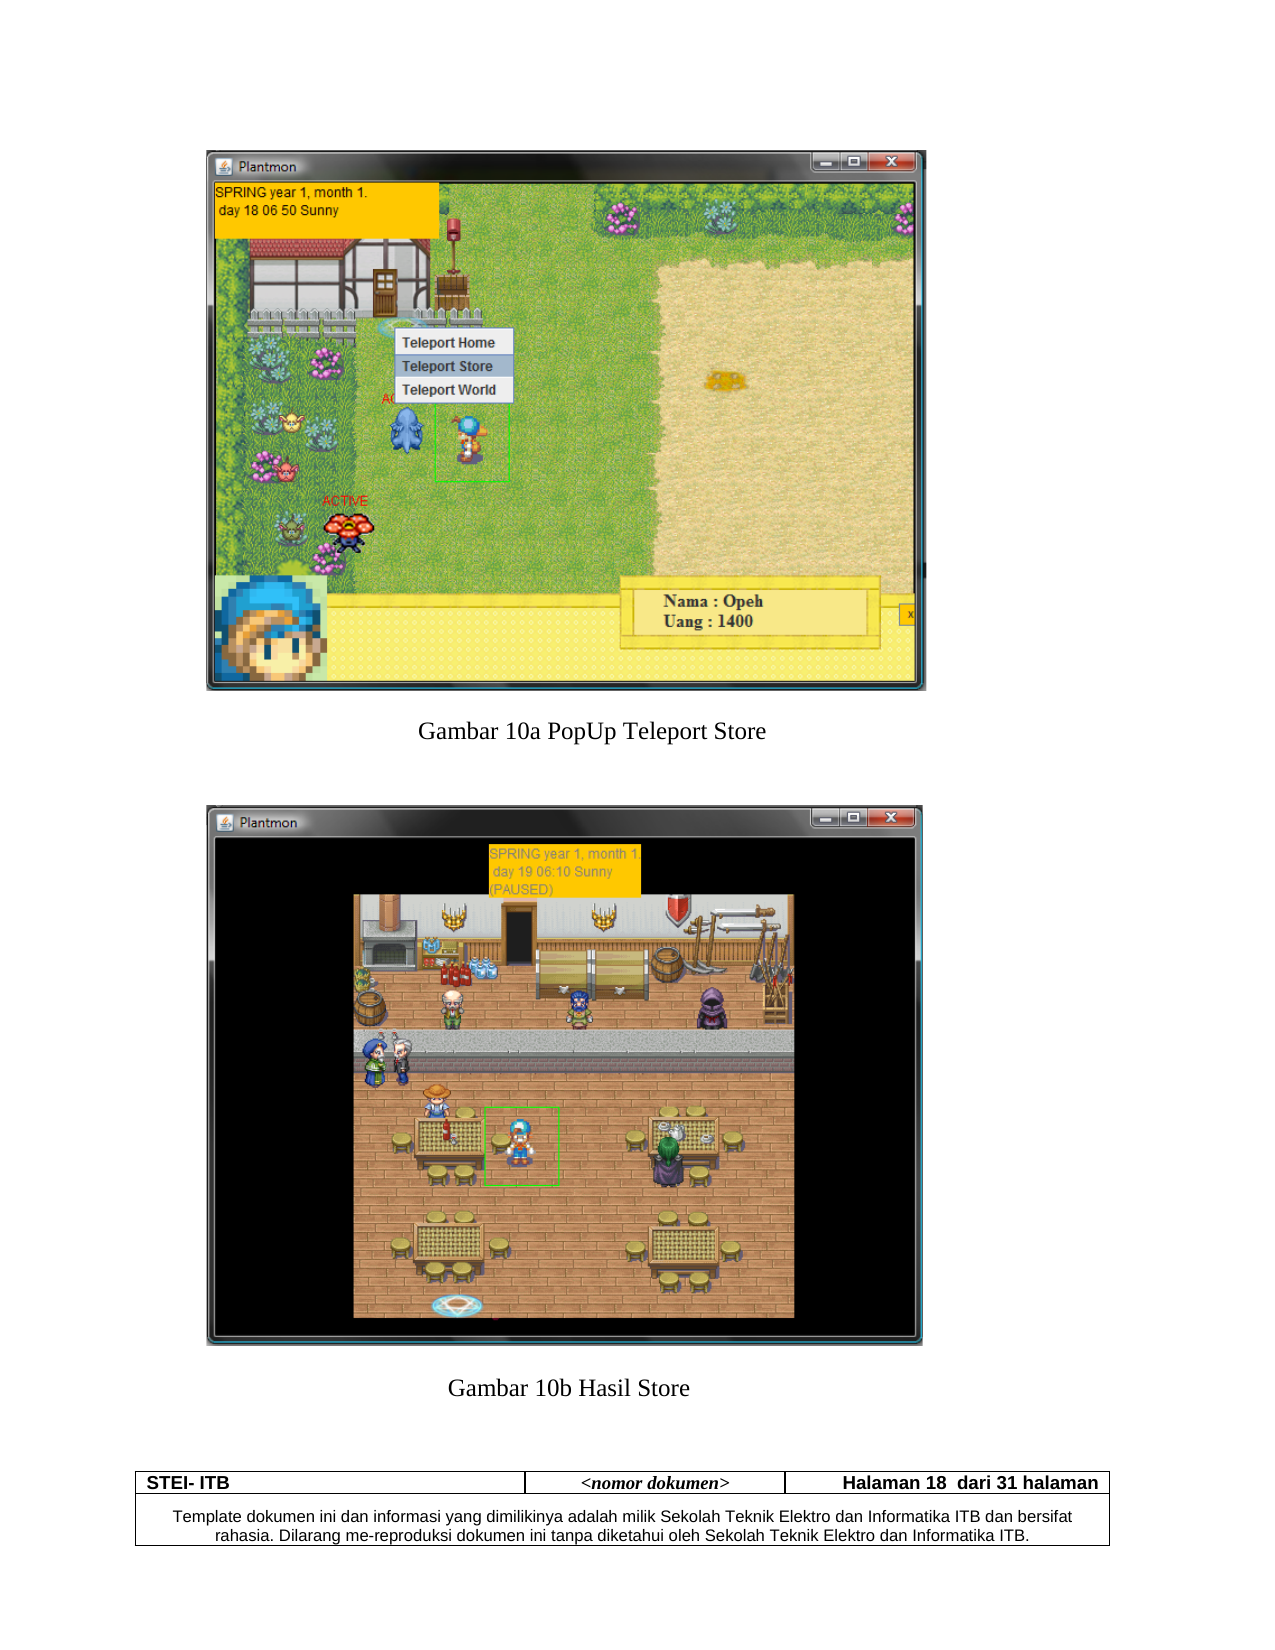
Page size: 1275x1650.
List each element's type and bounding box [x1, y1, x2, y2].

picture [206, 150, 927, 691]
picture [206, 805, 923, 1346]
